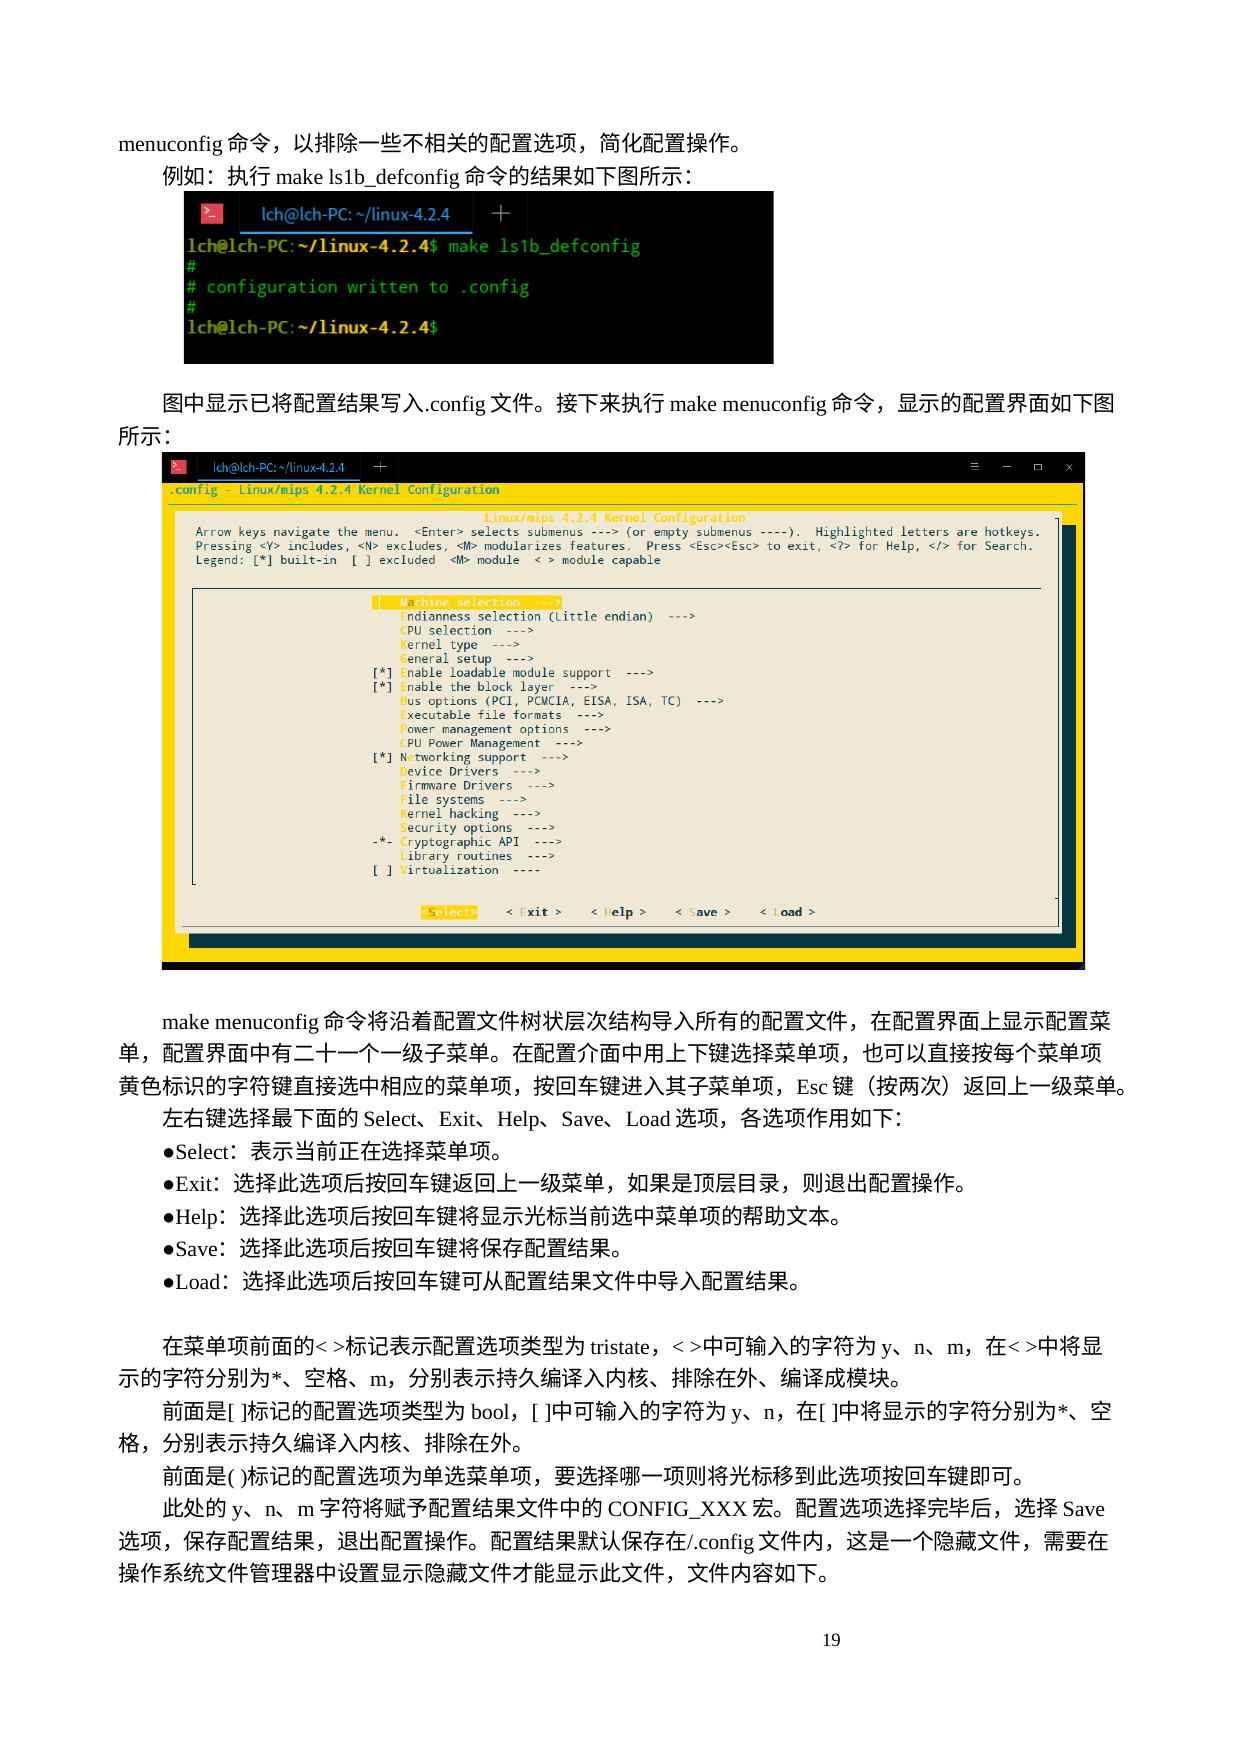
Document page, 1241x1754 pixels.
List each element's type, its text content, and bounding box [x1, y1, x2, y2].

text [118, 126, 1122, 158]
picture [183, 191, 774, 364]
text 此处的y、n、m字符将赋予配置结果文件中的CONFIG_XXX宏。配置选项选择完毕后，选择Save选项，保存配置结果，退出配置操作。配置结果默认保存在/.config文件内，这是一个隐藏文件，需要在操作系统文件管理器中设置显示隐藏文件才能显示此文件，文件内容如下。 [118, 1491, 1122, 1588]
text 前面是[ ]标记的配置选项类型为bool，[ ]中可输入的字符为y、n，在[ ]中将显示的字符分别为*、空格，分别表示持久编译入内核、排除在外。 [118, 1393, 1122, 1458]
text make menuconfig命令将沿着配置文件树状层次结构导入所有的配置文件，在配置界面上显示配置菜单，配置界面中有二十一个一级子菜单。在配置介面中用上下键选择菜单项，也可以直接按每个菜单项黄色标识的字符键直接选中相应的菜单项，按回车键进入其子菜单项，Esc键（按两次）返回上一级菜单。 [118, 1003, 1122, 1101]
text 在菜单项前面的< >标记表示配置选项类型为tristate，< >中可输入的字符为y、n、m，在< >中将显示的字符分别为*、空格、m，分别表示持久编译入内核、排除在外、编译成模块。 [118, 1328, 1122, 1393]
text 前面是( )标记的配置选项为单选菜单项，要选择哪一项则将光标移到此选项按回车键即可。 [118, 1458, 1122, 1491]
text 例如：执行make ls1b_defconfig命令的结果如下图所示： [118, 158, 1122, 191]
picture [161, 452, 1086, 970]
text ●Load：选择此选项后按回车键可从配置结果文件中导入配置结果。 [118, 1263, 1122, 1296]
text ●Help：选择此选项后按回车键将显示光标当前选中菜单项的帮助文本。 [118, 1198, 1122, 1231]
text ●Exit：选择此选项后按回车键返回上一级菜单，如果是顶层目录，则退出配置操作。 [118, 1166, 1122, 1198]
text 图中显示已将配置结果写入.config文件。接下来执行make menuconfig命令，显示的配置界面如下图所示： [118, 386, 1122, 451]
text 左右键选择最下面的Select、Exit、Help、Save、Load选项，各选项作用如下： [118, 1101, 1122, 1133]
text ●Select：表示当前正在选择菜单项。 [118, 1133, 1122, 1166]
text ●Save：选择此选项后按回车键将保存配置结果。 [118, 1231, 1122, 1263]
